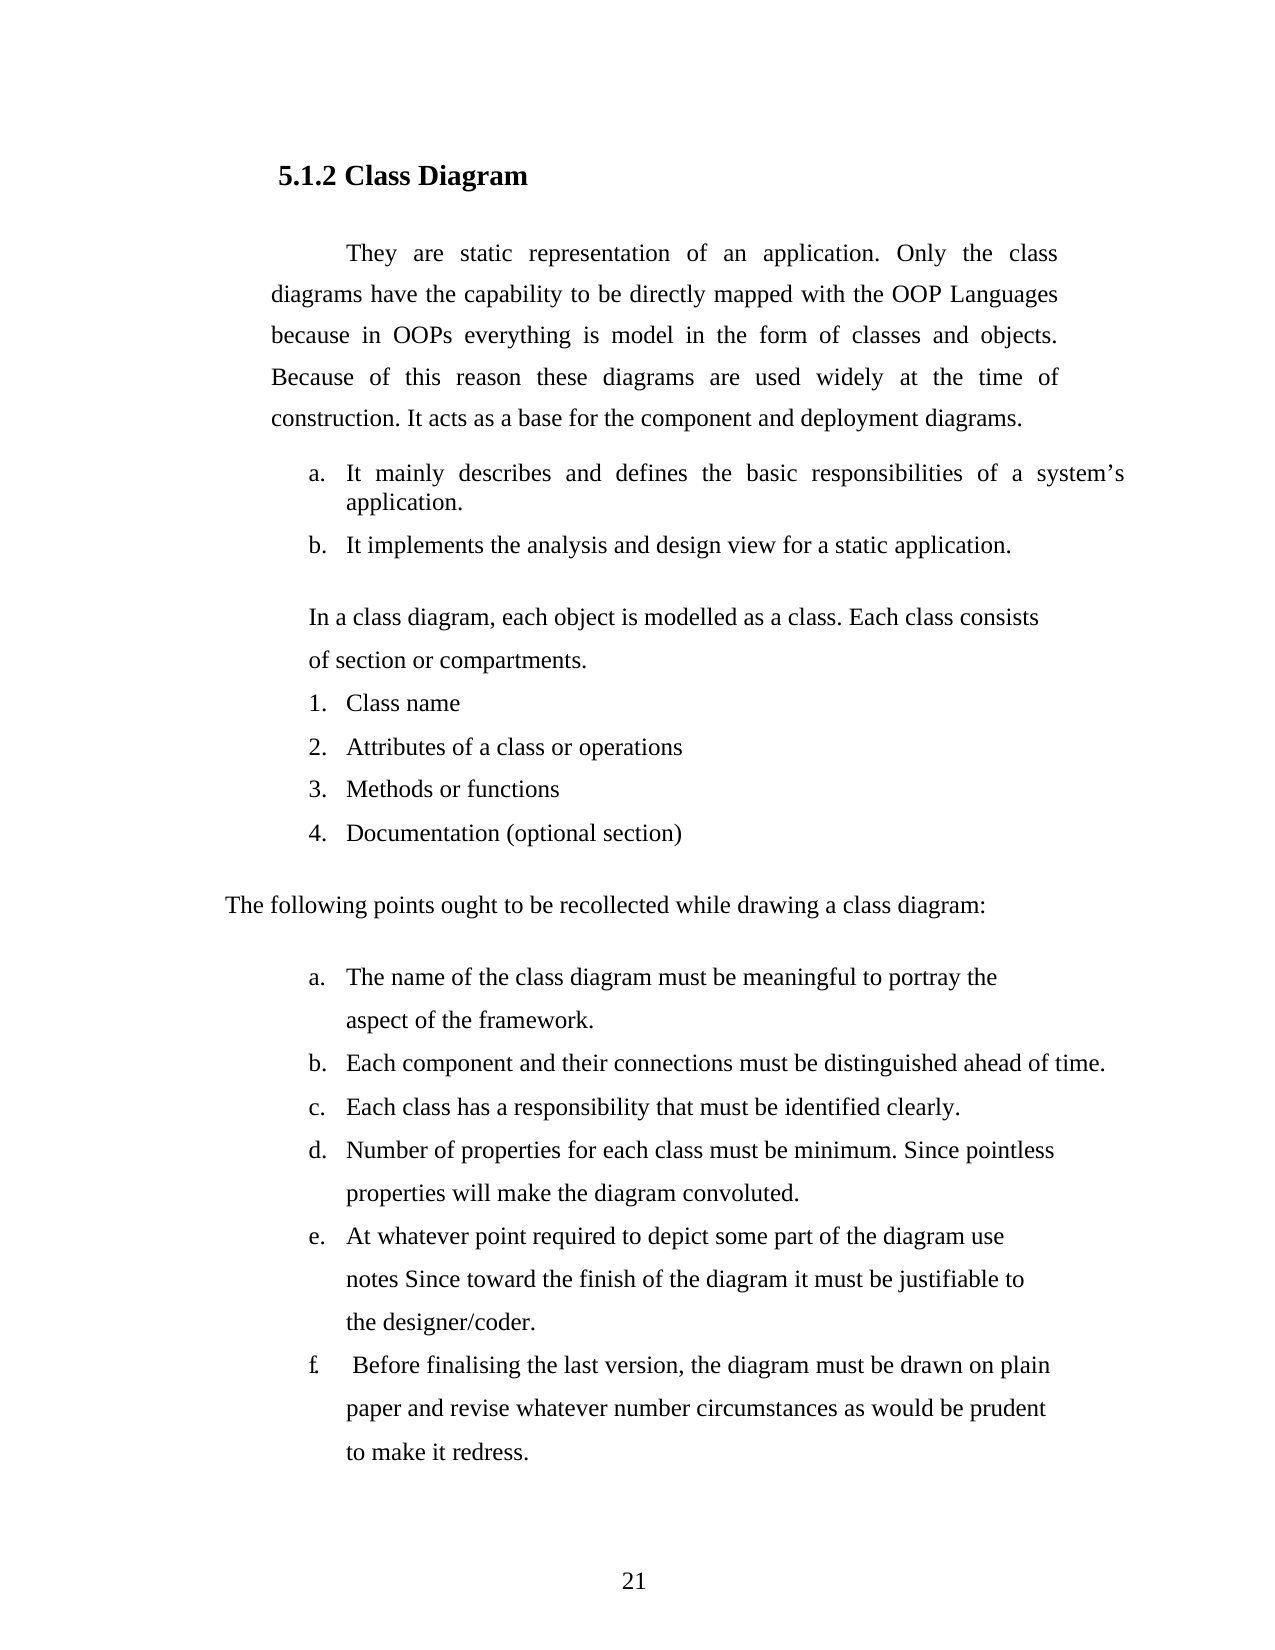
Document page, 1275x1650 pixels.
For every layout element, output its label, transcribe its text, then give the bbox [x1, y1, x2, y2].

list It implements the analysis and design view for a static application. [308, 530, 1125, 559]
text They are static representation of an application. Only the class diagrams have the capability to be directly mapped with the OOP Languages because in OOPs everything is model in the form of classes and objects. Because of this reason these diagrams are used widely at the time of construction. It acts as a base for the component and deployment diagrams. [271, 238, 1059, 431]
list At whatever point required to depict some part of the diagram use notes Since toward the finish of the diagram it must be justifiable to the designer/coder. [308, 1221, 1058, 1336]
list Methods or functions [308, 774, 1125, 803]
list Attributes of a class or operations [308, 732, 1125, 760]
list It mainly describes and defines the basic responsibilities of a system’s application. [308, 458, 1125, 515]
list Each class has a responsibility that must be identified clearly. [308, 1092, 1058, 1120]
list Before finalising the last version, the diagram must be drawn on plain paper and revise whatever number circumstances as would be prudent to make it redress. [308, 1350, 1058, 1465]
list Documentation (optional section) [308, 818, 1125, 847]
list The name of the class diagram must be meaningful to portray the aspect of the framework. [308, 962, 1058, 1034]
list Number of properties for each class must be minimum. Since pointless properties will make the diagram convoluted. [308, 1135, 1058, 1207]
list Each component and their connections must be distinguished ahead of time. [308, 1048, 1125, 1077]
text The following points ought to be recollected while drawing a class diagram: [225, 890, 1125, 918]
list Class name [308, 688, 1125, 717]
subtitle Class Diagram [278, 158, 1125, 191]
text In a class diagram, each object is modelled as a class. Each class consists of section or compartments. [308, 602, 1060, 674]
